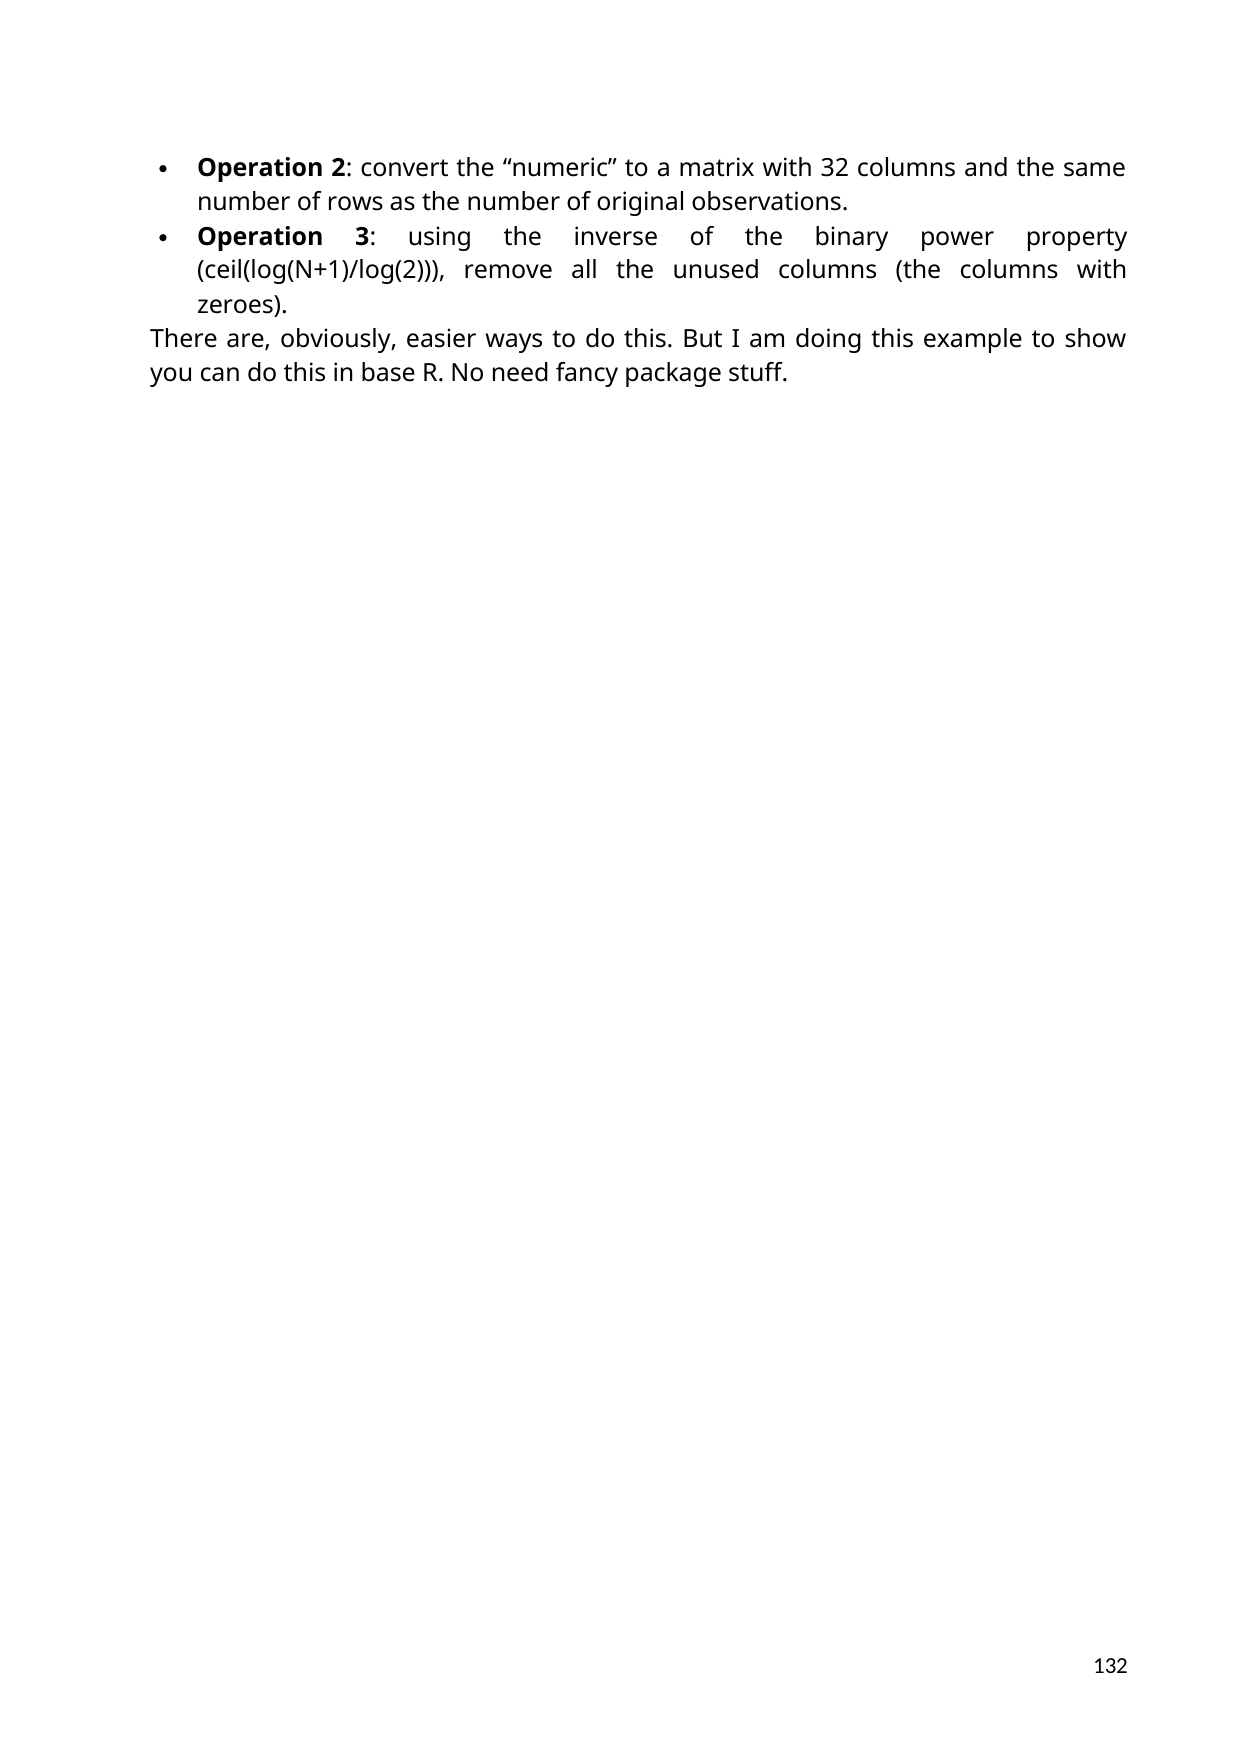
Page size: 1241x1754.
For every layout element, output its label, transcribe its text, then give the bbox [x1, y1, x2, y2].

text There are, obviously, easier ways to do this. But I am doing this example to show you can do this in base R. No need fancy package stuff. [150, 320, 1128, 388]
list Operation 3: using the inverse of the binary power property (ceil(log(N+1)/log(2))), remove all the unused columns (the columns with zeroes). [159, 218, 1128, 320]
list Operation 2: convert the “numeric” to a matrix with 32 columns and the same number of rows as the number of original observations. [159, 150, 1128, 218]
